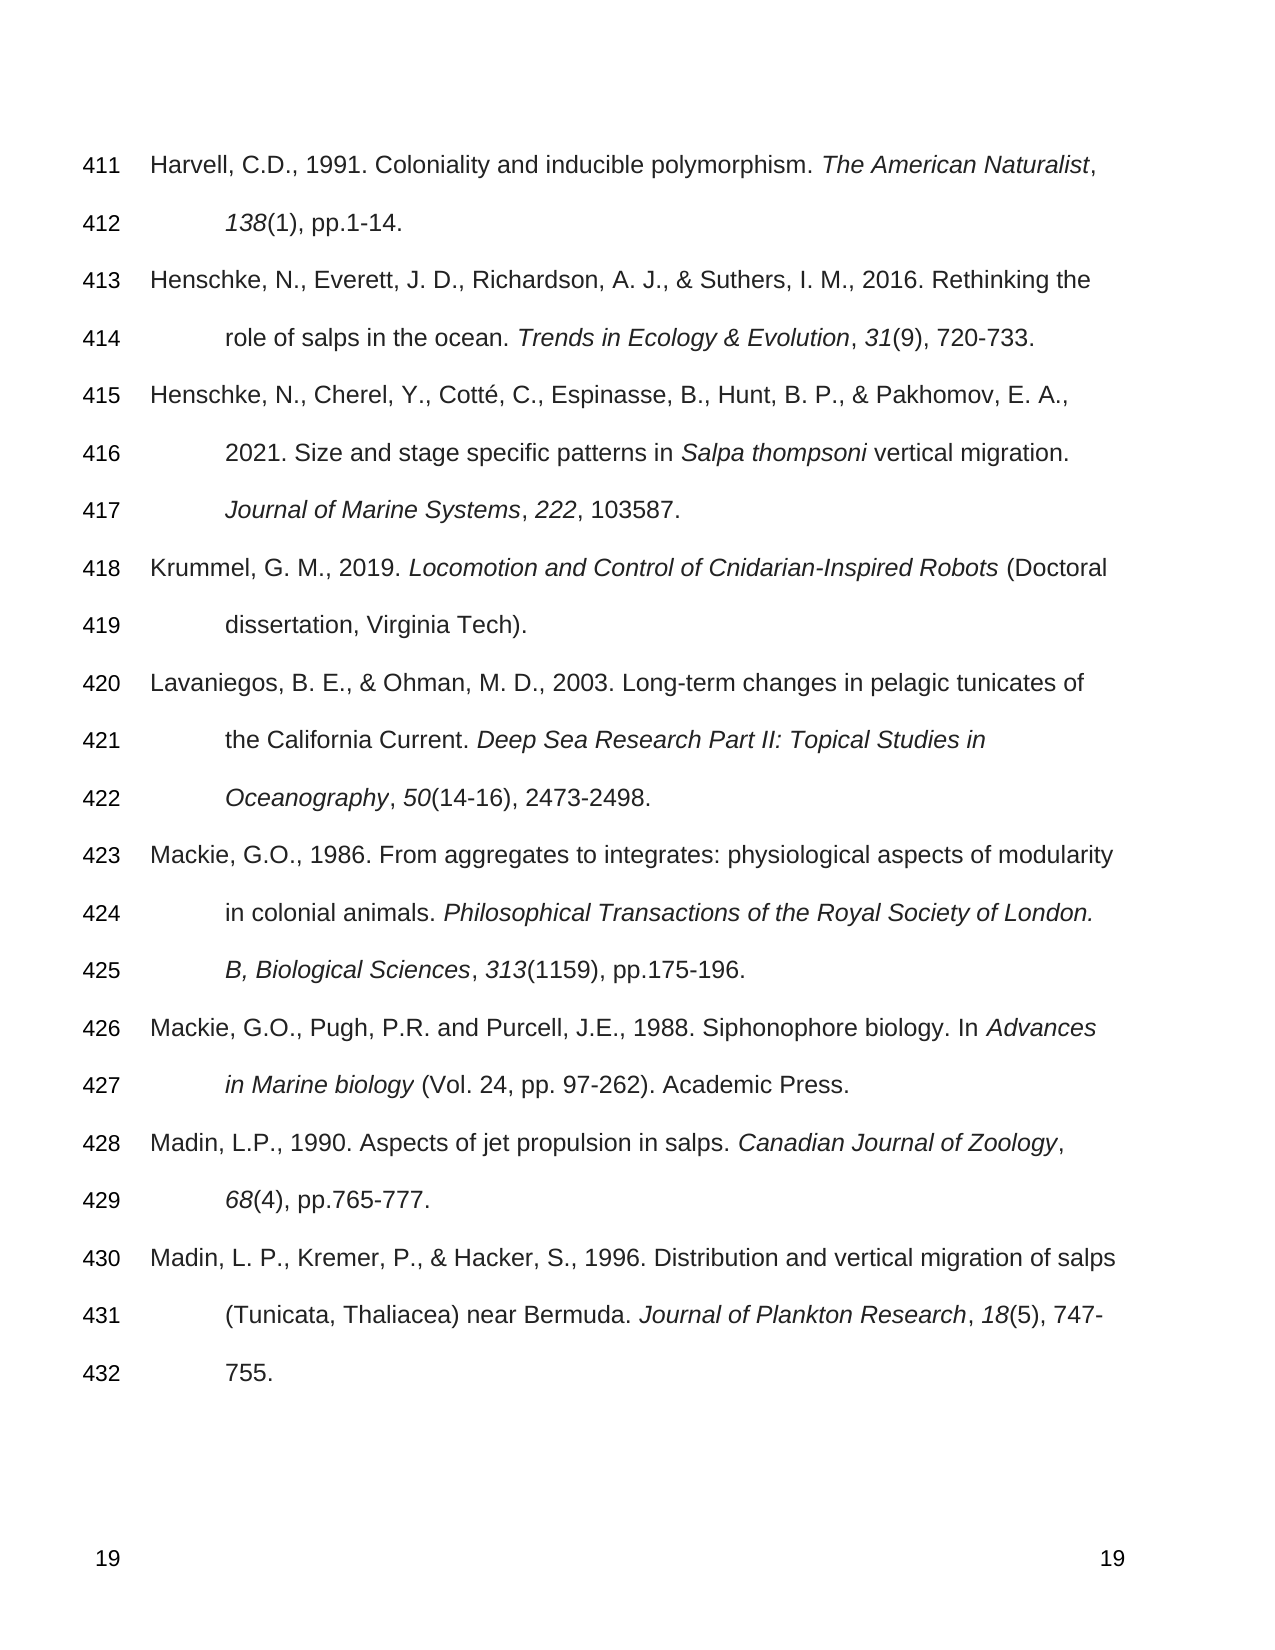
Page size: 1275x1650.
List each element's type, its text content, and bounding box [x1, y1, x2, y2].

text Madin, L.P., 1990. Aspects of jet propulsion in salps. Canadian Journal of Zoology, 68(4), pp.765-777. [150, 1127, 1125, 1214]
text Mackie, G.O., Pugh, P.R. and Purcell, J.E., 1988. Siphonophore biology. In Advances in Marine biology (Vol. 24, pp. 97-262). Academic Press. [150, 1012, 1125, 1099]
text Madin, L. P., Kremer, P., & Hacker, S., 1996. Distribution and vertical migration of salps (Tunicata, Thaliacea) near Bermuda. Journal of Plankton Research, 18(5), 747-755. [150, 1242, 1125, 1386]
text Henschke, N., Cherel, Y., Cotté, C., Espinasse, B., Hunt, B. P., & Pakhomov, E. A., 2021. Size and stage specific patterns in Salpa thompsoni vertical migration. Journal of Marine Systems, 222, 103587. [150, 380, 1125, 524]
text Krummel, G. M., 2019. Locomotion and Control of Cnidarian-Inspired Robots (Doctoral dissertation, Virginia Tech). [150, 552, 1125, 639]
text Henschke, N., Everett, J. D., Richardson, A. J., & Suthers, I. M., 2016. Rethinking the role of salps in the ocean. Trends in Ecology & Evolution, 31(9), 720-733. [150, 265, 1125, 351]
text Harvell, C.D., 1991. Coloniality and inducible polymorphism. The American Naturalist, 138(1), pp.1-14. [150, 150, 1125, 236]
text Lavaniegos, B. E., & Ohman, M. D., 2003. Long-term changes in pelagic tunicates of the California Current. Deep Sea Research Part II: Topical Studies in Oceanography, 50(14-16), 2473-2498. [150, 667, 1125, 811]
text Mackie, G.O., 1986. From aggregates to integrates: physiological aspects of modularity in colonial animals. Philosophical Transactions of the Royal Society of London. B, Biological Sciences, 313(1159), pp.175-196. [150, 840, 1125, 984]
